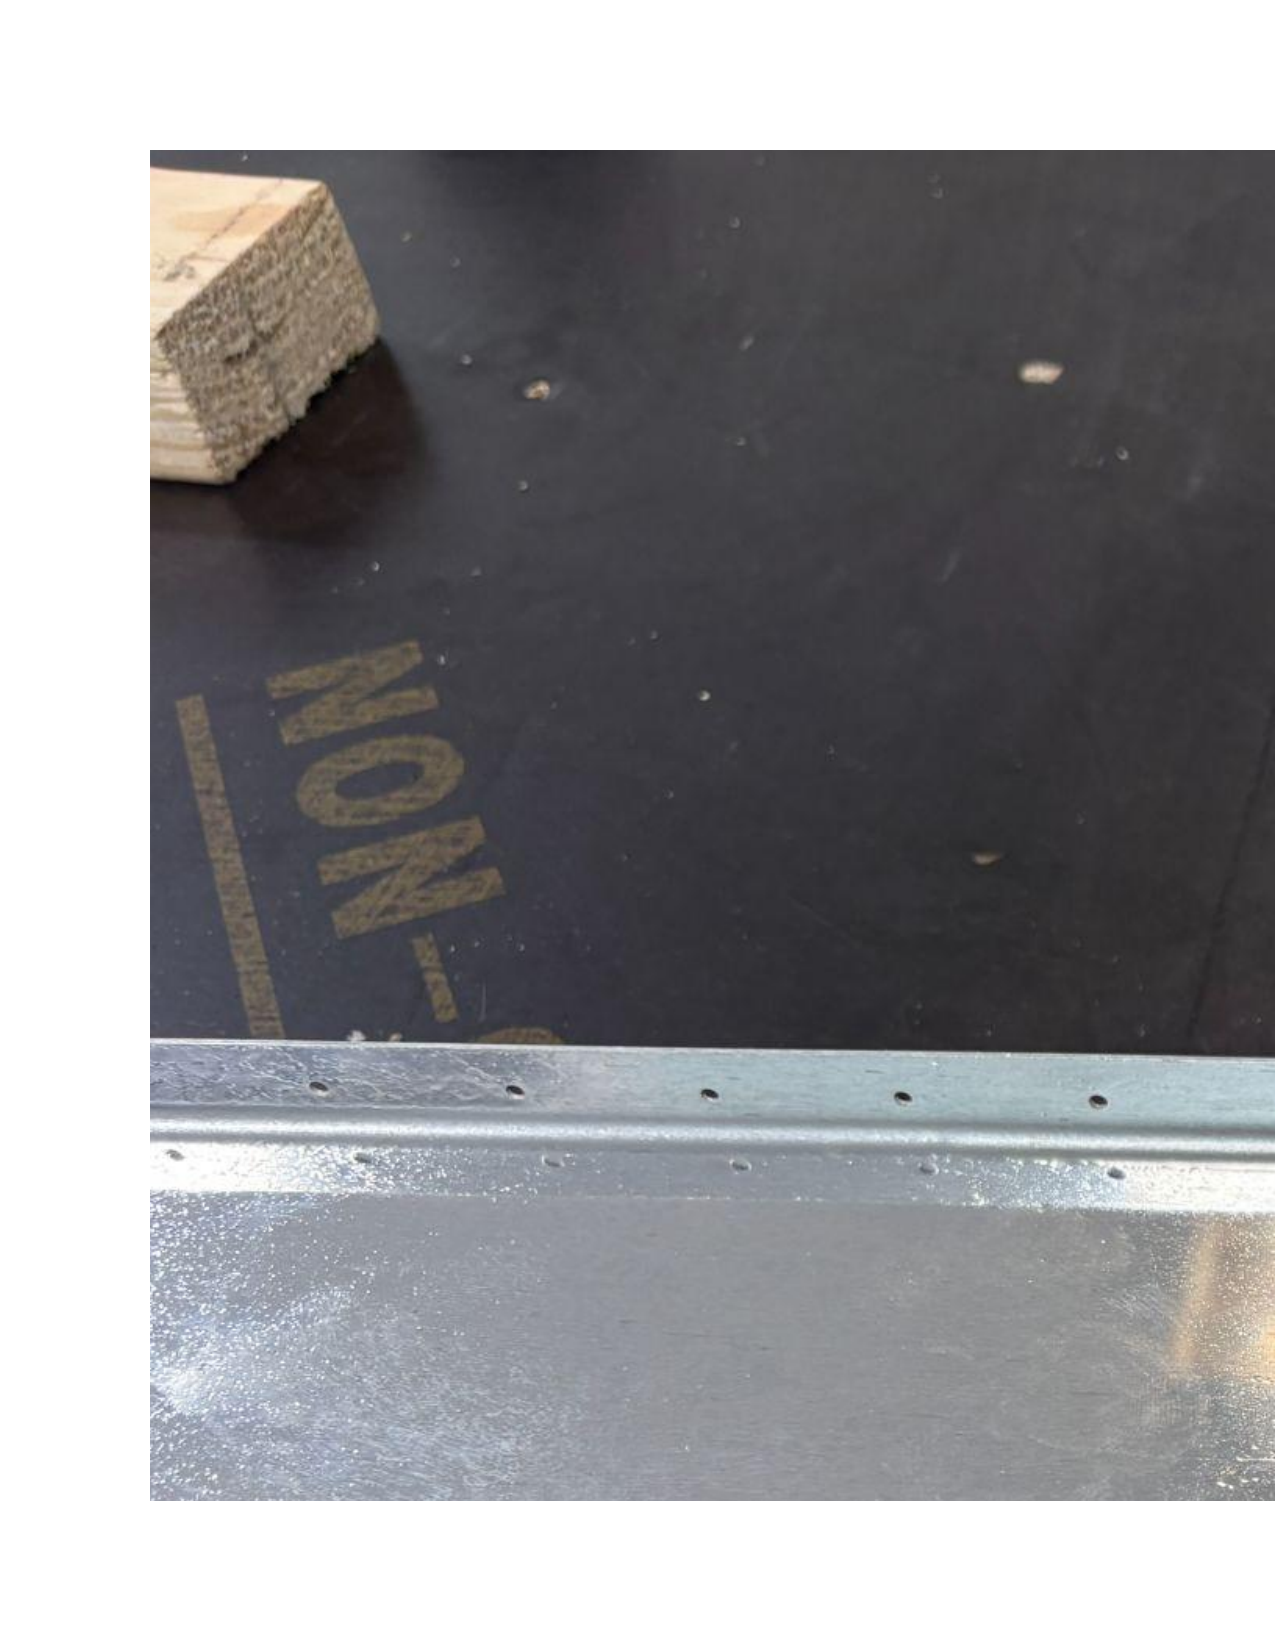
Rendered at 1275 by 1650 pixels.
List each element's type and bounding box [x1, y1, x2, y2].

picture [150, 150, 1275, 1501]
